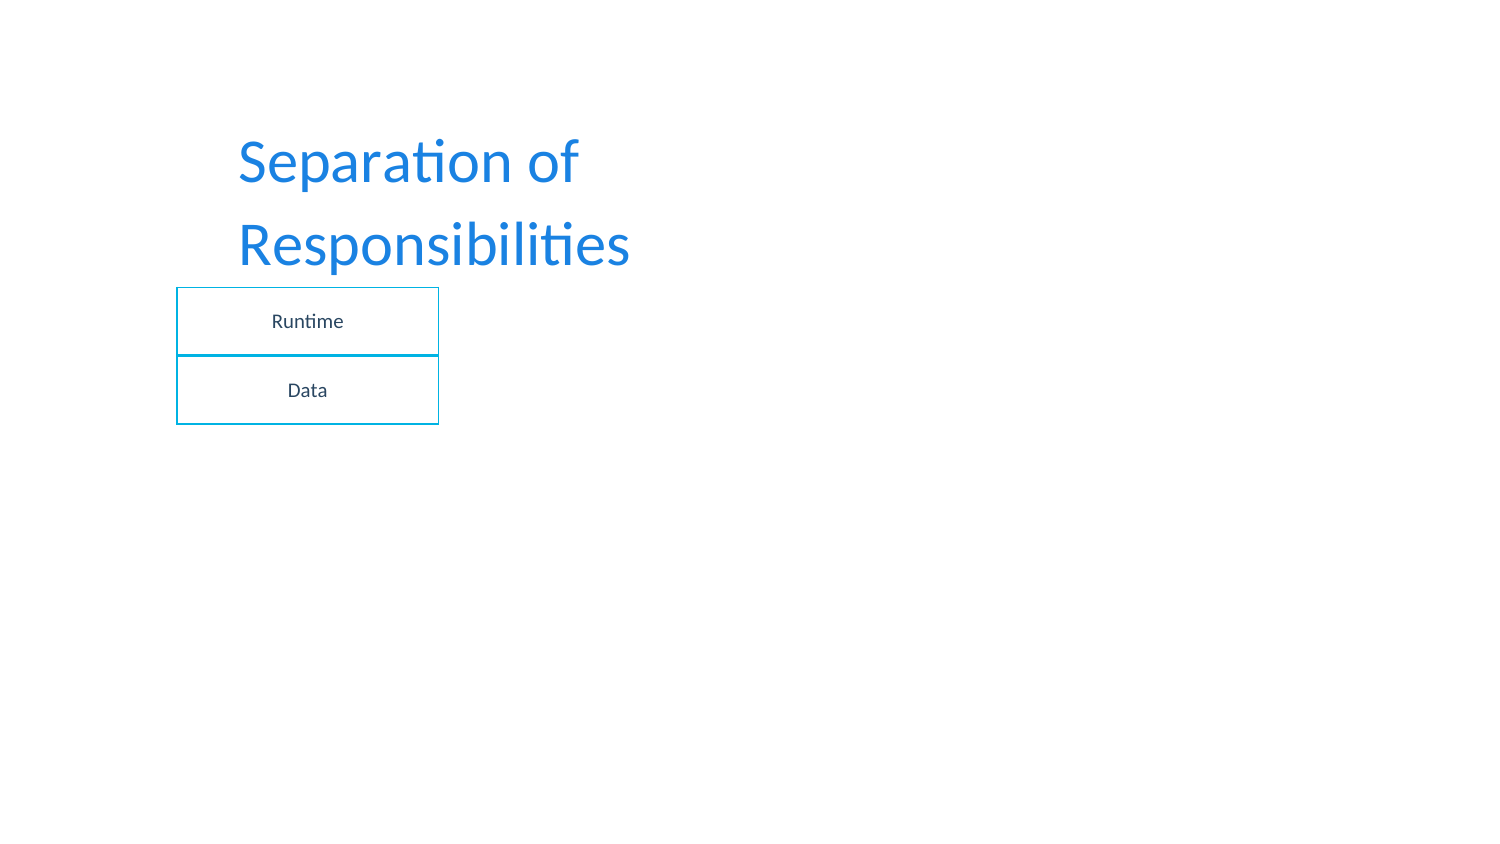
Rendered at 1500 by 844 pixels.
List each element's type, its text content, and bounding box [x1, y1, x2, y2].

subtitle Separation of Responsibilities [238, 122, 688, 281]
table_header Data [178, 357, 438, 423]
table_header Runtime [178, 288, 438, 354]
